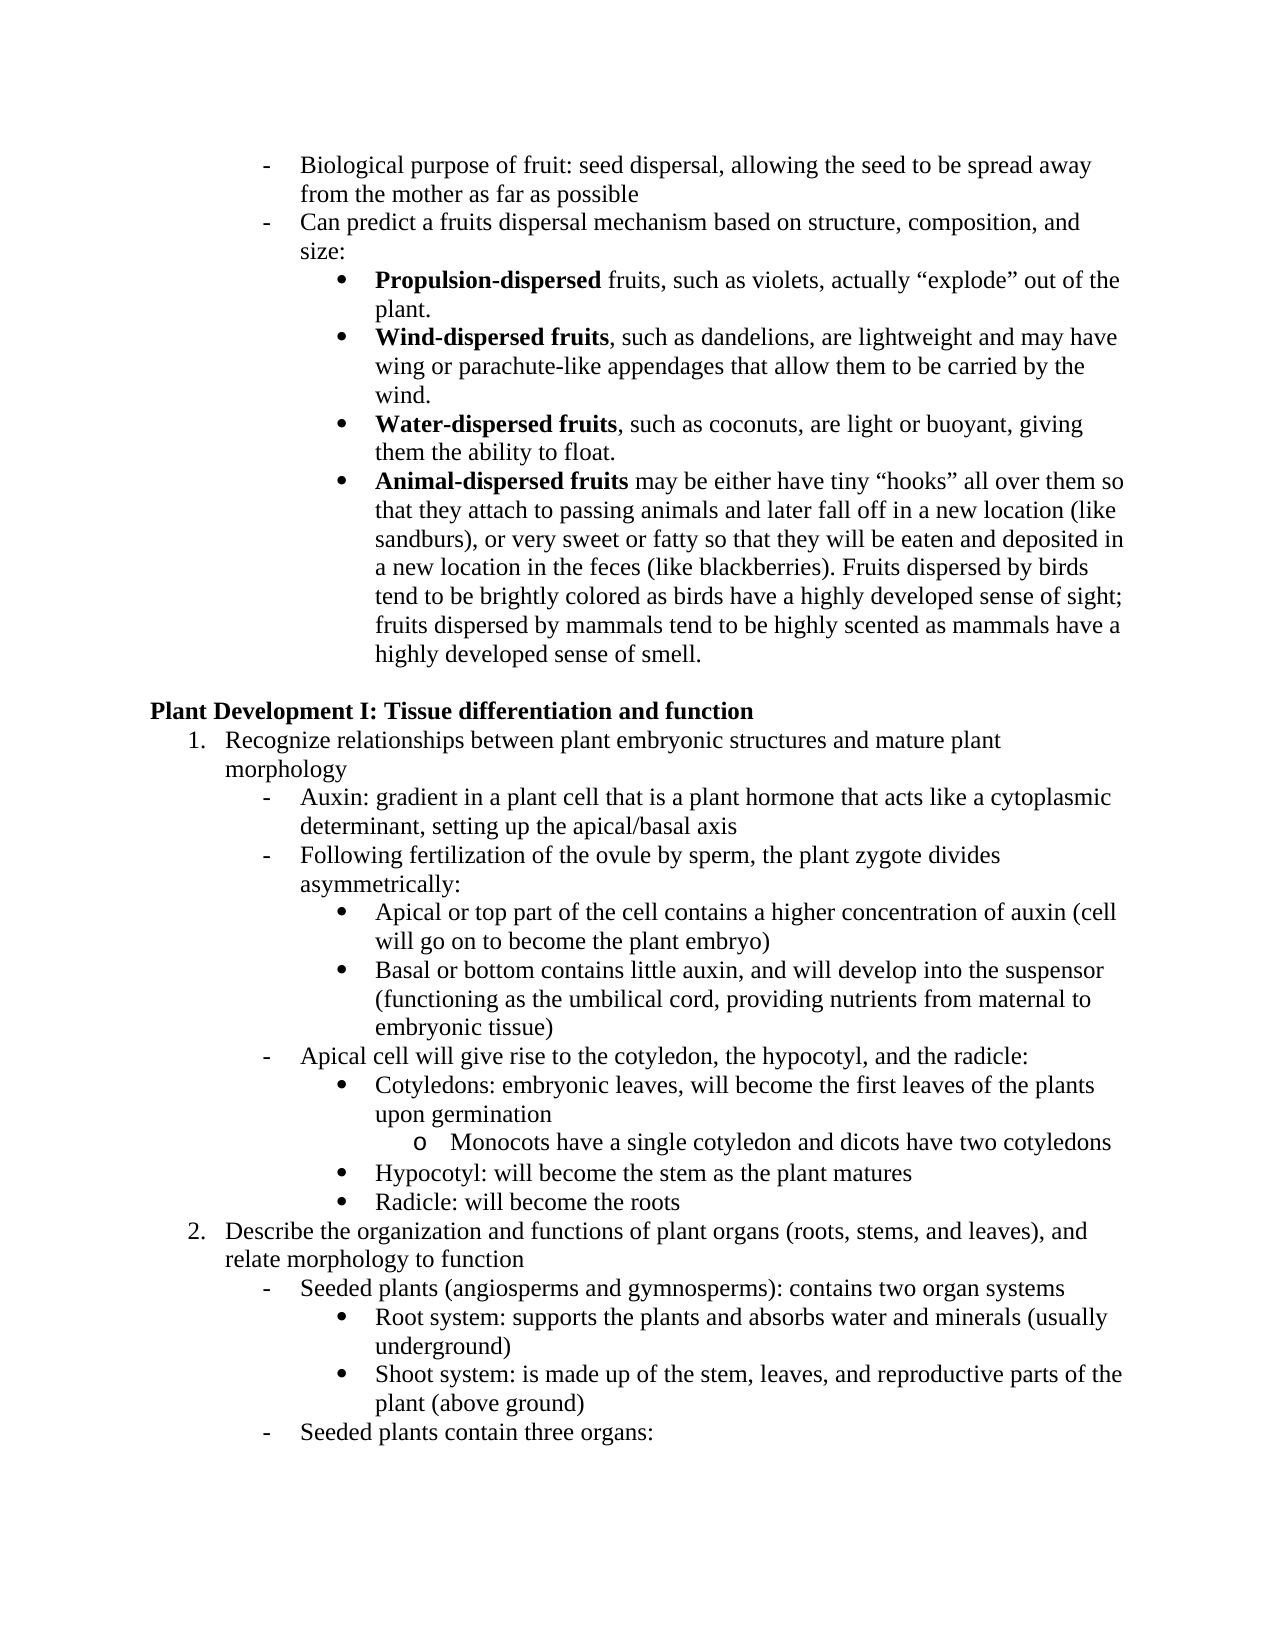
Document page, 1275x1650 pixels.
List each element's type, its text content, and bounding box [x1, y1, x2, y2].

list Auxin: gradient in a plant cell that is a plant hormone that acts like a cytoplasmic determinant, setting up the apical/basal axis [262, 782, 1125, 840]
list Can predict a fruits dispersal mechanism based on structure, composition, and size: [262, 207, 1125, 265]
list Seeded plants (angiosperms and gymnosperms): contains two organ systems [262, 1273, 1125, 1302]
list Recognize relationships between plant embryonic structures and mature plant morphology [187, 725, 1125, 782]
list Monocots have a single cotyledon and dicots have two cotyledons [412, 1127, 1125, 1158]
list Basal or bottom contains little auxin, and will develop into the suspensor (functioning as the umbilical cord, providing nutrients from maternal to embryonic tissue) [337, 955, 1125, 1041]
list Hypocotyl: will become the stem as the plant matures [337, 1158, 1125, 1187]
list Water-dispersed fruits, such as coconuts, are light or buoyant, giving them the ability to float. [337, 409, 1125, 466]
list Describe the organization and functions of plant organs (roots, stems, and leaves), and relate morphology to function [187, 1216, 1125, 1273]
list Biological purpose of fruit: seed dispersal, allowing the seed to be spread away from the mother as far as possible [262, 150, 1125, 207]
list Following fertilization of the ovule by sperm, the plant zygote divides asymmetrically: [262, 840, 1125, 897]
list Wind-dispersed fruits, such as dandelions, are lightweight and may have wing or parachute-like appendages that allow them to be carried by the wind. [337, 322, 1125, 409]
list Apical cell will give rise to the cotyledon, the hypocotyl, and the radicle: [262, 1041, 1125, 1070]
list Shoot system: is made up of the stem, leaves, and reproductive parts of the plant (above ground) [337, 1359, 1125, 1417]
list Root system: supports the plants and absorbs water and minerals (usually underground) [337, 1302, 1125, 1359]
text Plant Development I: Tissue differentiation and function [150, 696, 1125, 725]
list Apical or top part of the cell contains a higher concentration of auxin (cell will go on to become the plant embryo) [337, 897, 1125, 955]
list Radicle: will become the roots [337, 1187, 1125, 1216]
list Cotyledons: embryonic leaves, will become the first leaves of the plants upon germination [337, 1070, 1125, 1127]
list Propulsion-dispersed fruits, such as violets, actually “explode” out of the plant. [337, 265, 1125, 322]
list Animal-dispersed fruits may be either have tiny “hooks” all over them so that they attach to passing animals and later fall off in a new location (like sandburs), or very sweet or fatty so that they will be eaten and deposited in a new location in the feces (like blackberries). Fruits dispersed by birds tend to be brightly colored as birds have a highly developed sense of sight; fruits dispersed by mammals tend to be highly scented as mammals have a highly developed sense of smell. [337, 466, 1125, 667]
list Seeded plants contain three organs: [262, 1417, 1125, 1446]
